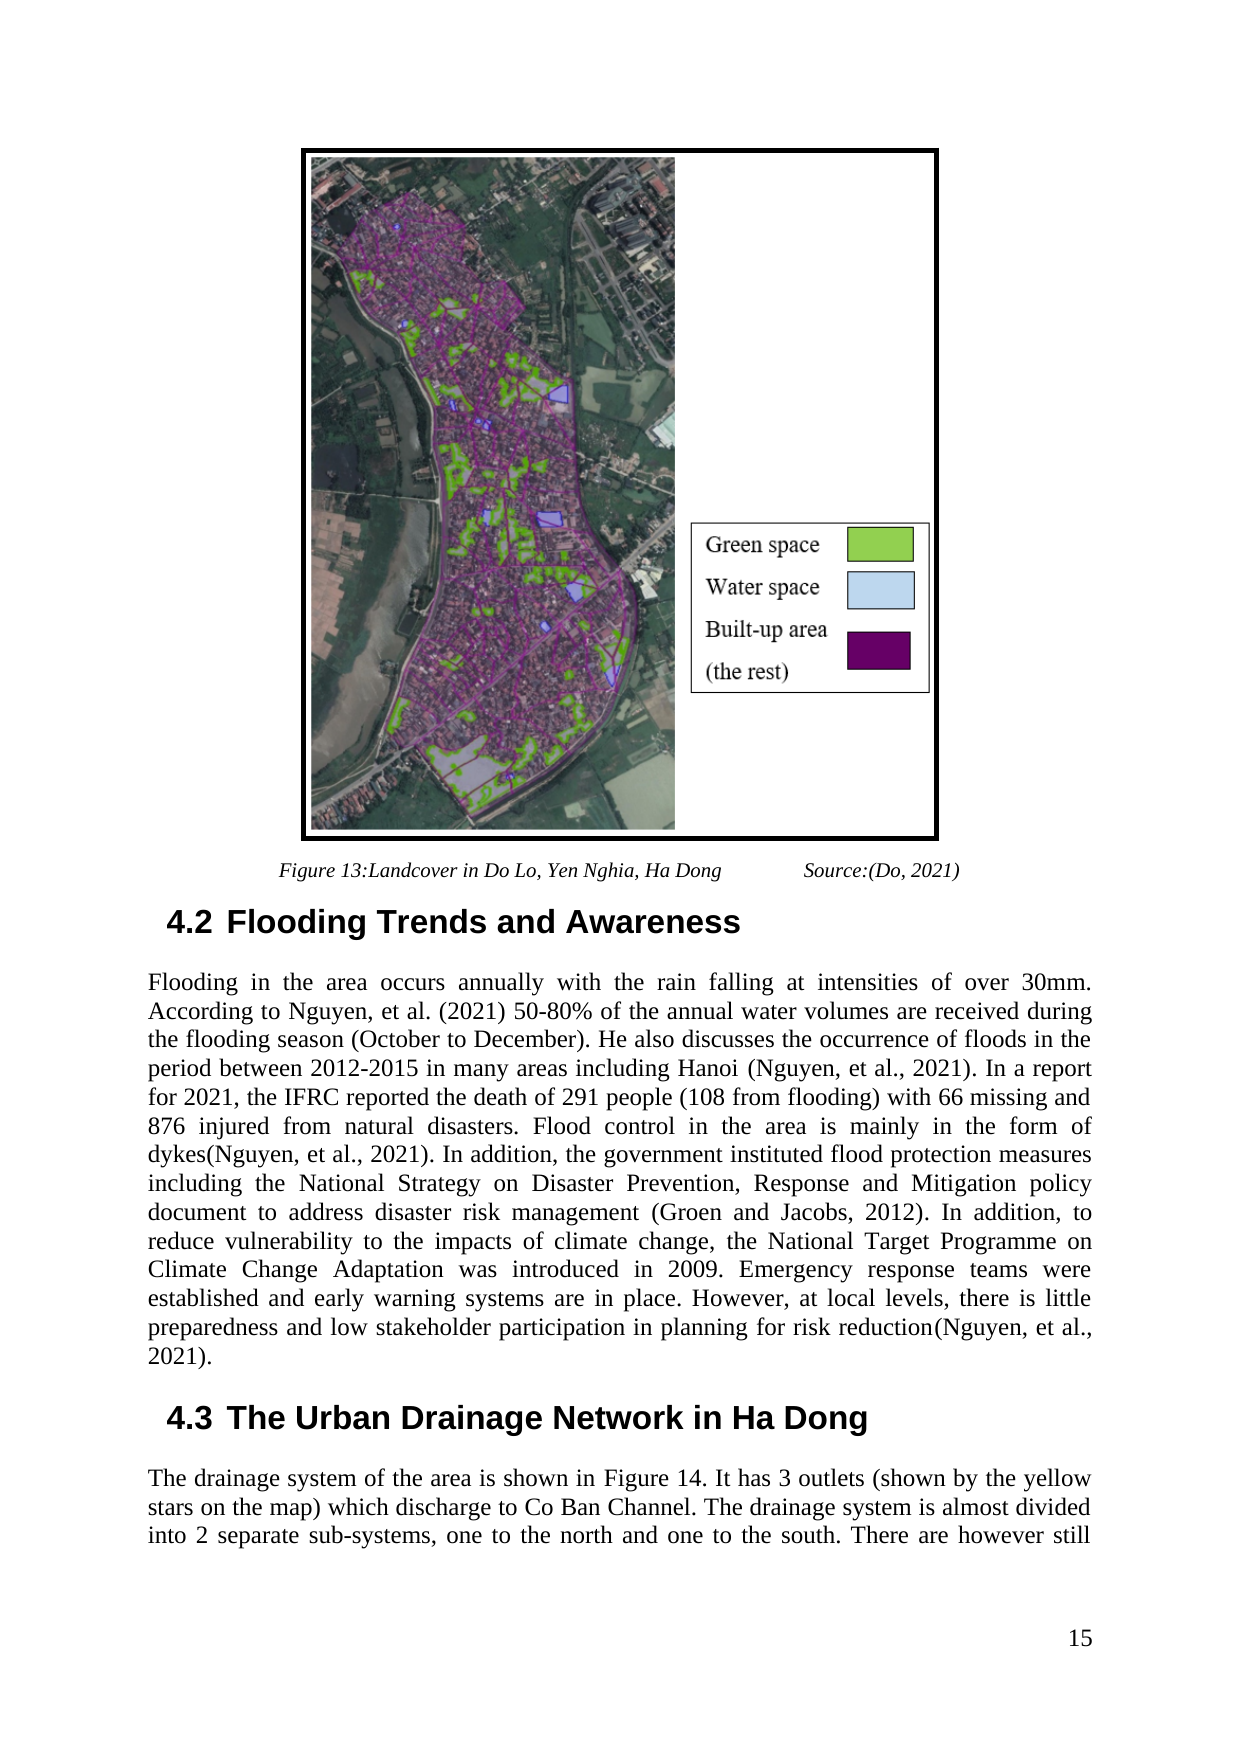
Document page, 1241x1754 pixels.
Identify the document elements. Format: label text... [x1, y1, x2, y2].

text Flooding in the area occurs annually with the rain falling at intensities of over 30mm. According to Nguyen, et al. (2021) 50-80% of the annual water volumes are received during the flooding season (October to December). He also discusses the occurrence of floods in the period between 2012-2015 in many areas including Hanoi (Nguyen, et al., 2021). In a report for 2021, the IFRC reported the death of 291 people (108 from flooding) with 66 missing and 876 injured from natural disasters. Flood control in the area is mainly in the form of dykes(Nguyen, et al., 2021). In addition, the government instituted flood protection measures including the National Strategy on Disaster Prevention, Response and Mitigation policy document to address disaster risk management (Groen and Jacobs, 2012). In addition, to reduce vulnerability to the impacts of climate change, the National Target Programme on Climate Change Adaptation was introduced in 2009. Emergency response teams were established and early warning systems are in place. However, at local levels, there is little preparedness and low stakeholder participation in planning for risk reduction(Nguyen, et al., 2021). [148, 967, 1093, 1369]
picture [306, 153, 934, 836]
subtitle Flooding Trends and Awareness [166, 902, 1093, 941]
text Figure 13:Landcover in Do Lo, Yen Nghia, Ha Dong Source:(Do, 2021) [148, 858, 1093, 882]
subtitle The Urban Drainage Network in Ha Dong [166, 1398, 1093, 1437]
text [148, 1463, 1093, 1549]
